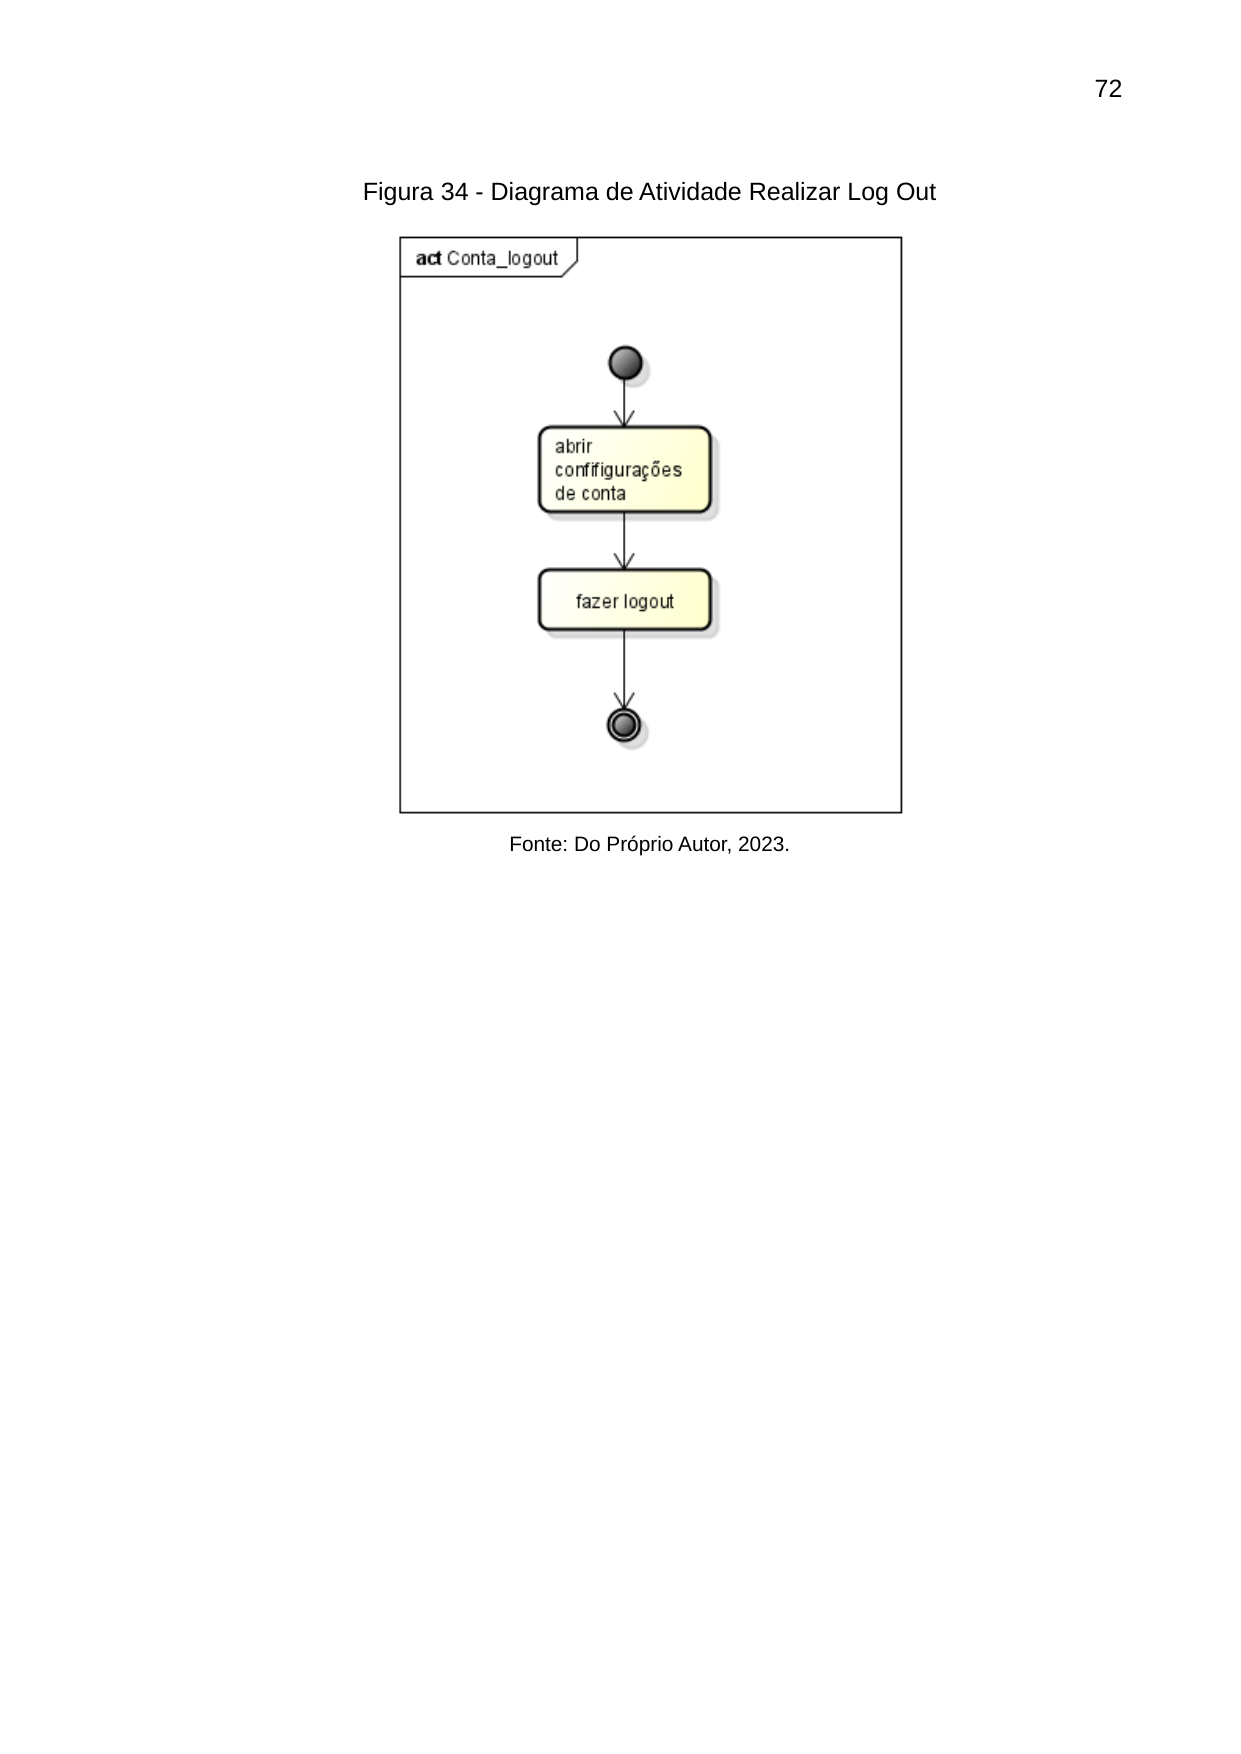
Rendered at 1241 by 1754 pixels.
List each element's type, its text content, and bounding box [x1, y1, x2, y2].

text Figura 34 - Diagrama de Atividade Realizar Log Out [177, 177, 1122, 206]
text Fonte: Do Próprio Autor, 2023. [177, 832, 1122, 856]
picture [384, 226, 915, 820]
